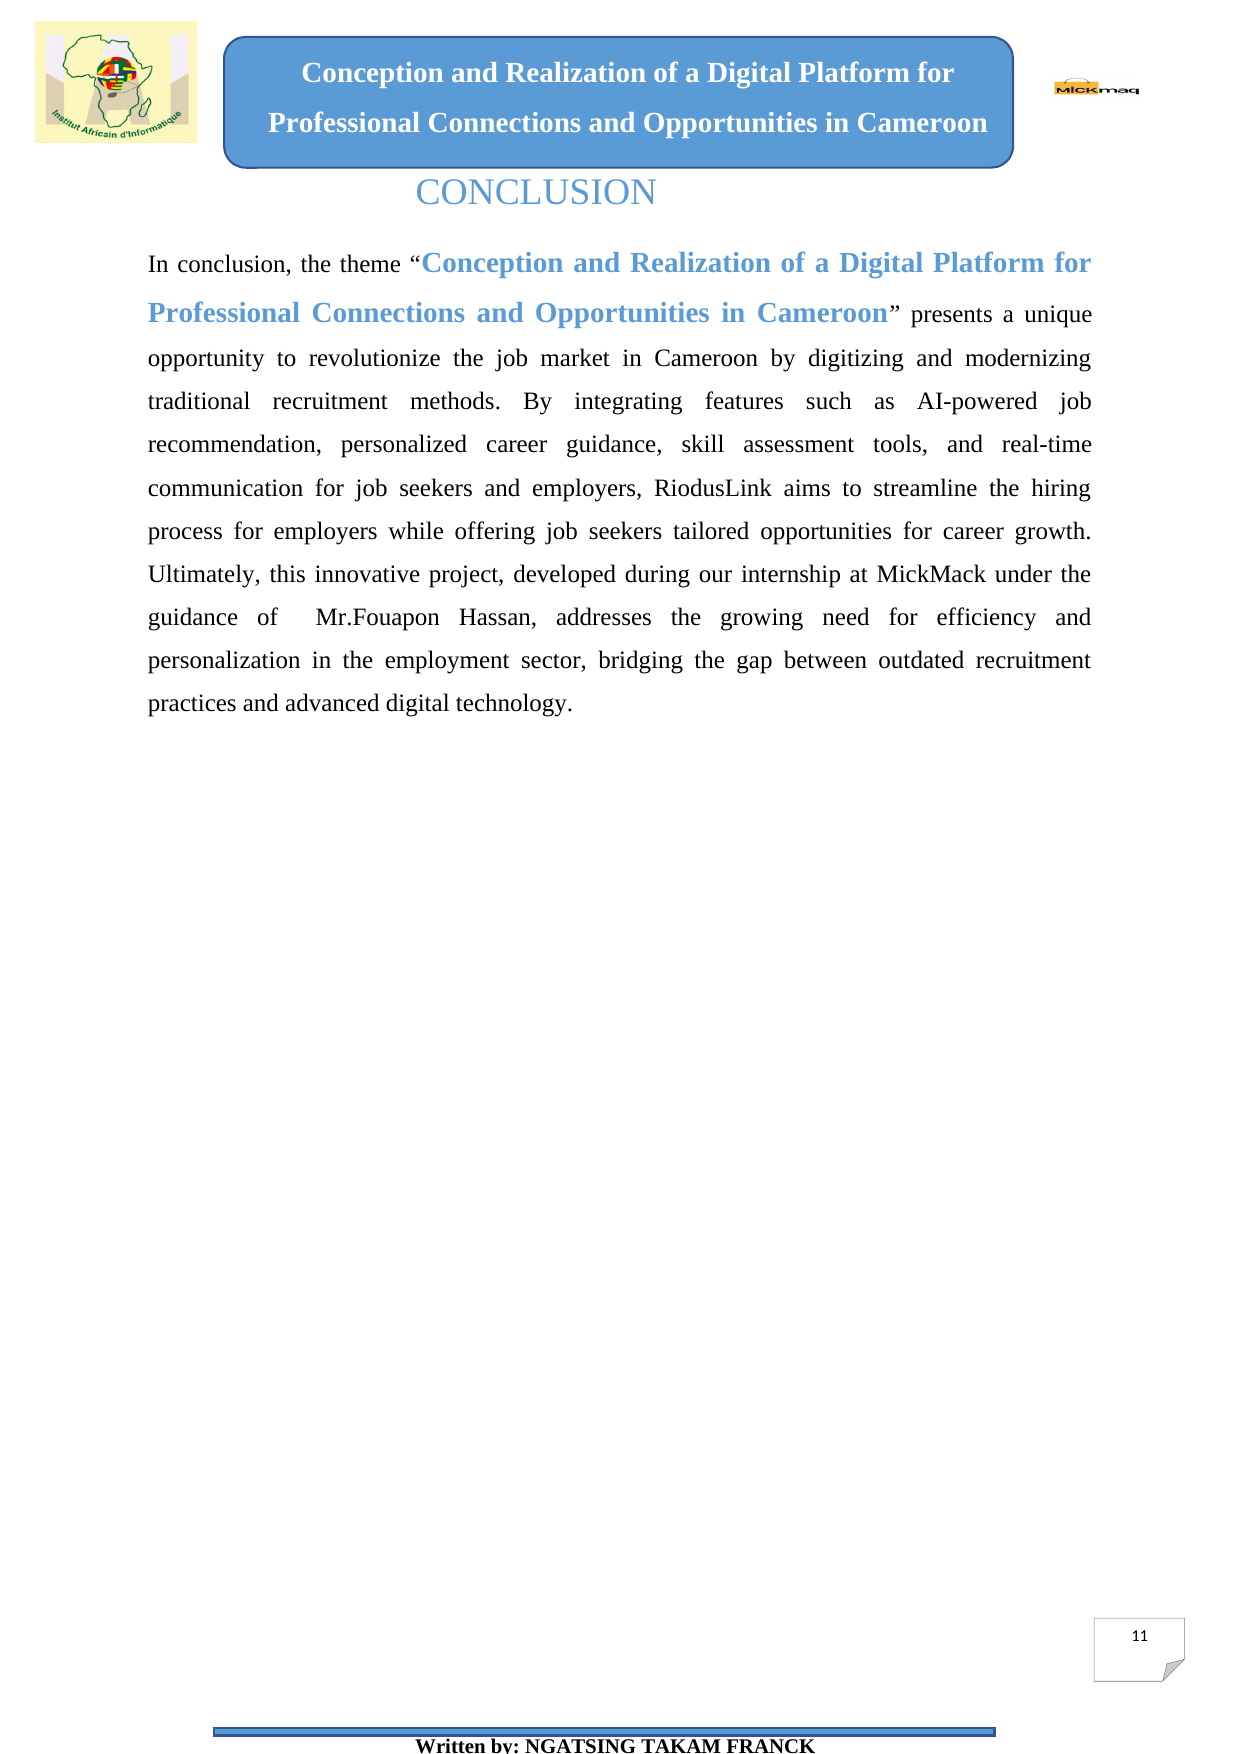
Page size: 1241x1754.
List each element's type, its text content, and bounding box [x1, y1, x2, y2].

subtitle CONCLUSION [148, 152, 1093, 212]
text In conclusion, the theme “Conception and Realization of a Digital Platform for Professional Connections and Opportunities in Cameroon” presents a unique opportunity to revolutionize the job market in Cameroon by digitizing and modernizing traditional recruitment methods. By integrating features such as AI-powered job recommendation, personalized career guidance, skill assessment tools, and real-time communication for job seekers and employers, RiodusLink aims to streamline the hiring process for employers while offering job seekers tailored opportunities for career growth. Ultimately, this innovative project, developed during our internship at MickMack under the guidance of Mr.Fouapon Hassan, addresses the growing need for efficiency and personalization in the employment sector, bridging the gap between outdated recruitment practices and advanced digital technology. [148, 245, 1093, 717]
picture [35, 21, 198, 143]
picture [1047, 73, 1143, 103]
